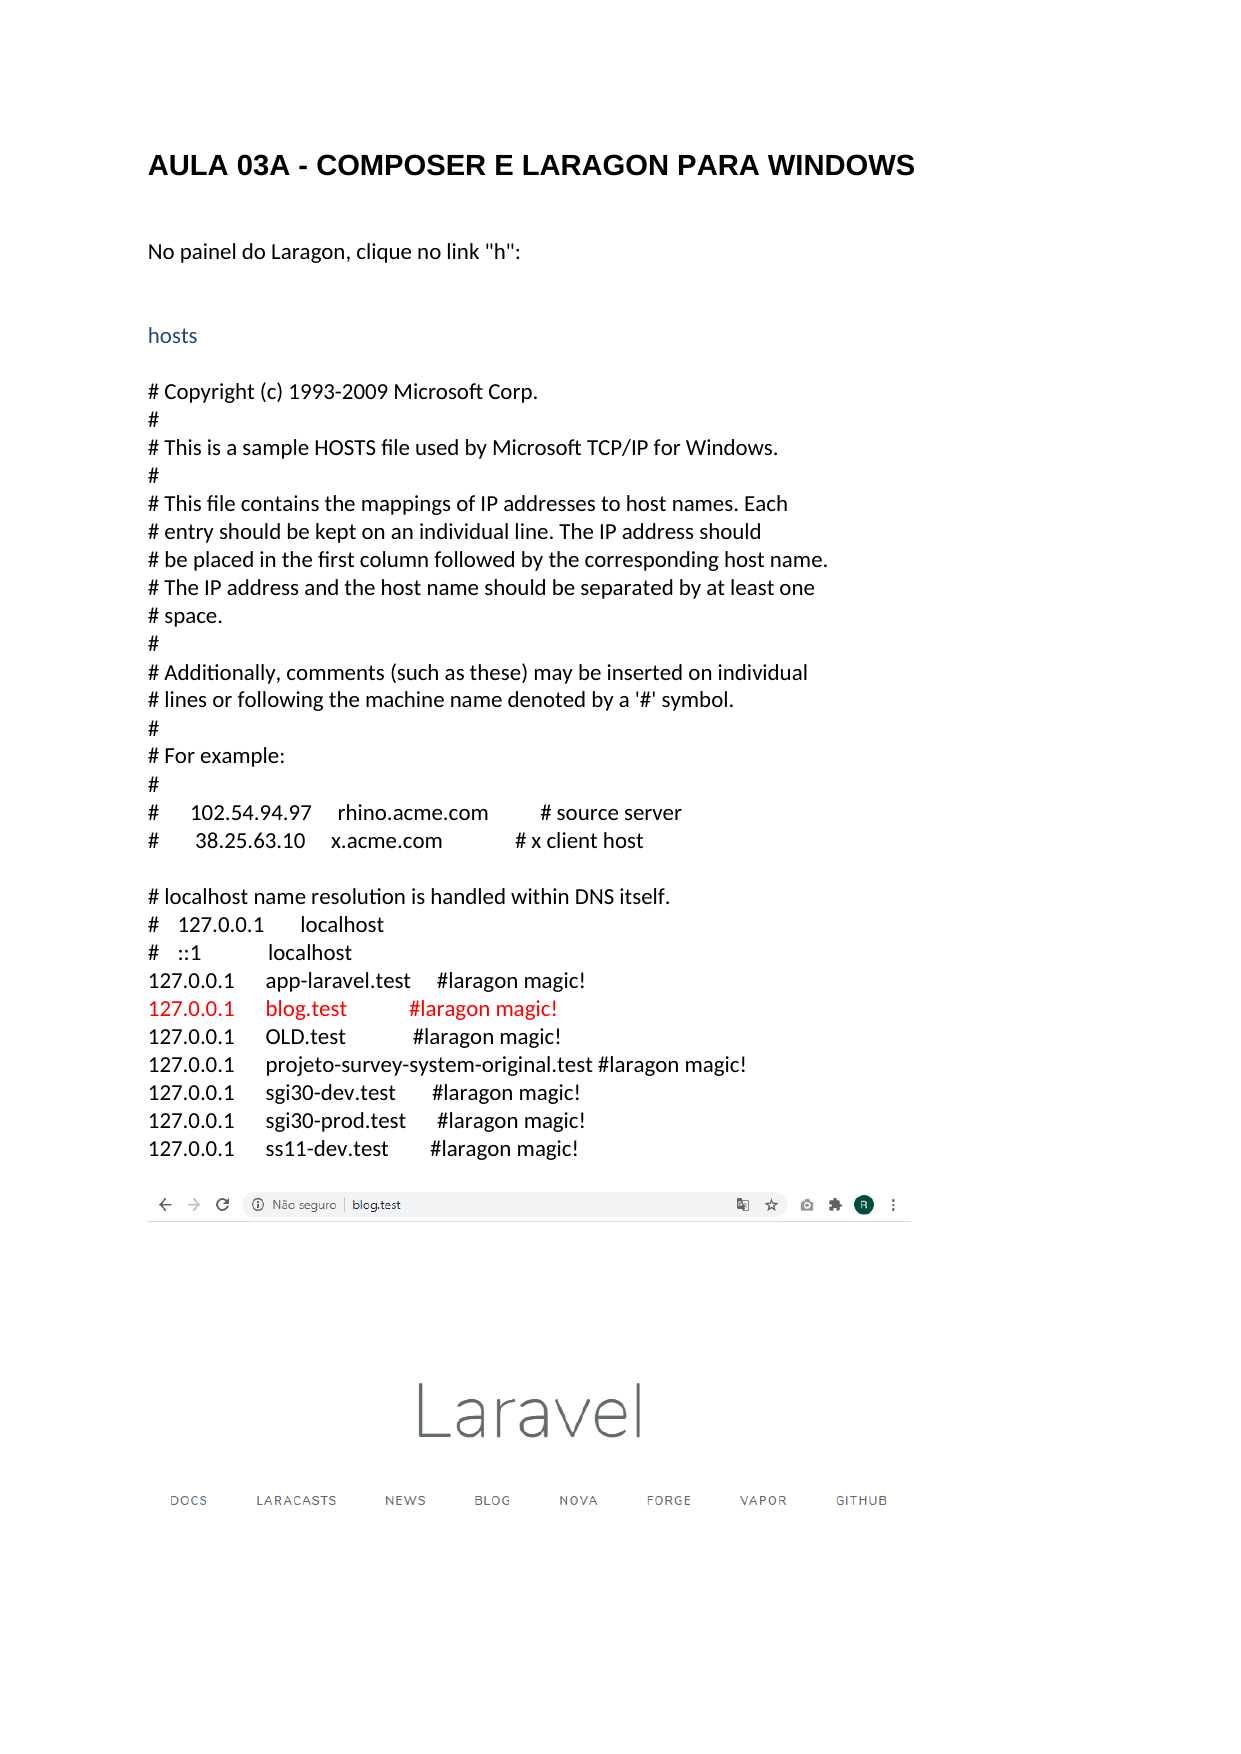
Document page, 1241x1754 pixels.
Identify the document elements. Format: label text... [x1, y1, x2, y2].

text # [148, 629, 1092, 658]
text # be placed in the first column followed by the corresponding host name. [148, 546, 1092, 573]
text # localhost name resolution is handled within DNS itself. [148, 882, 1092, 910]
text # This is a sample HOSTS file used by Microsoft TCP/IP for Windows. [148, 433, 1092, 461]
subtitle Aula 03a - Composer e Laragon para Windows [148, 148, 1092, 181]
text 127.0.0.1 blog.test #laragon magic! [148, 994, 1092, 1022]
text # Additionally, comments (such as these) may be inserted on individual [148, 658, 1092, 686]
text # [148, 714, 1092, 742]
text # [148, 405, 1092, 433]
text # entry should be kept on an individual line. The IP address should [148, 517, 1092, 546]
text 127.0.0.1 sgi30-dev.test #laragon magic! [148, 1078, 1092, 1106]
text 127.0.0.1 OLD.test #laragon magic! [148, 1022, 1092, 1050]
text # For example: [148, 742, 1092, 770]
text hosts [148, 321, 1092, 349]
text # [148, 770, 1092, 798]
text 127.0.0.1 sgi30-prod.test #laragon magic! [148, 1106, 1092, 1134]
text # lines or following the machine name denoted by a '#' symbol. [148, 686, 1092, 714]
text # 102.54.94.97 rhino.acme.com # source server [148, 798, 1092, 826]
text # Copyright (c) 1993-2009 Microsoft Corp. [148, 377, 1092, 405]
text # This file contains the mappings of IP addresses to host names. Each [148, 489, 1092, 517]
text # 38.25.63.10 x.acme.com # x client host [148, 826, 1092, 854]
text 127.0.0.1 projeto-survey-system-original.test #laragon magic! [148, 1050, 1092, 1078]
text # ::1 localhost [148, 938, 1092, 966]
text # space. [148, 602, 1092, 629]
text No painel do Laragon, clique no link "h": [148, 237, 1092, 265]
text # The IP address and the host name should be separated by at least one [148, 573, 1092, 602]
text 127.0.0.1 app-laravel.test #laragon magic! [148, 966, 1092, 994]
text # [148, 461, 1092, 489]
text # 127.0.0.1 localhost [148, 910, 1092, 938]
picture [147, 1190, 911, 1540]
text 127.0.0.1 ss11-dev.test #laragon magic! [148, 1134, 1092, 1162]
